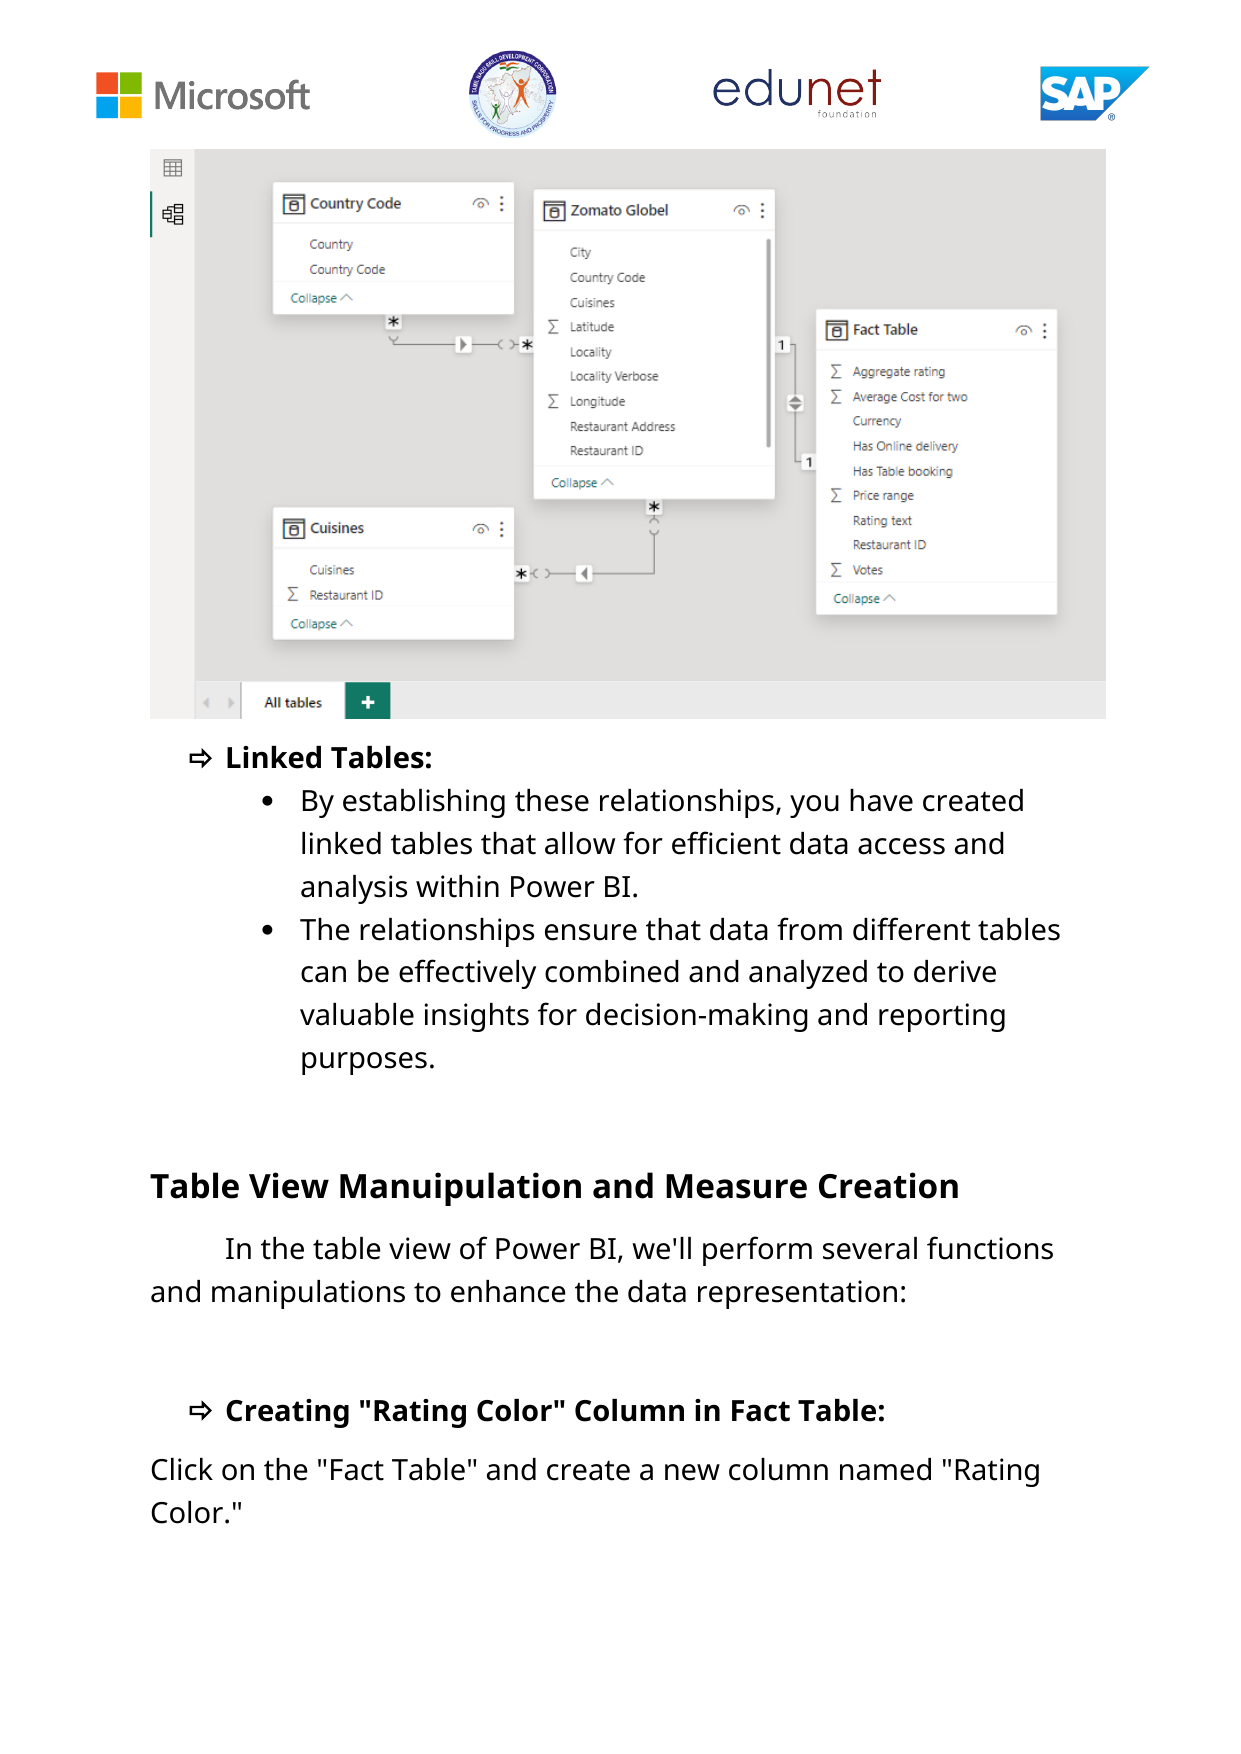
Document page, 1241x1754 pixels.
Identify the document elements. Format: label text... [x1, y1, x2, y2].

picture [1039, 65, 1151, 122]
text In the table view of Power BI, we'll perform several functions and manipulations to enhance the data representation: [150, 1228, 1105, 1311]
picture [706, 62, 889, 124]
text Click on the "Fact Table" and create a new column named "Rating Color." [150, 1449, 1105, 1532]
text Table View Manuipulation and Measure Creation [150, 1162, 1105, 1208]
list By establishing these relationships, you have created linked tables that allow for efficient data access and analysis within Power BI. [262, 780, 1105, 906]
list Creating "Rating Color" Column in Fact Table: [187, 1390, 1105, 1429]
list The relationships ensure that data from different tables can be effectively combined and analyzed to derive valuable insights for decision-making and reporting purposes. [262, 909, 1105, 1077]
picture [466, 47, 558, 139]
list Linked Tables: [187, 738, 1105, 777]
picture [91, 67, 316, 123]
picture [150, 149, 1106, 719]
